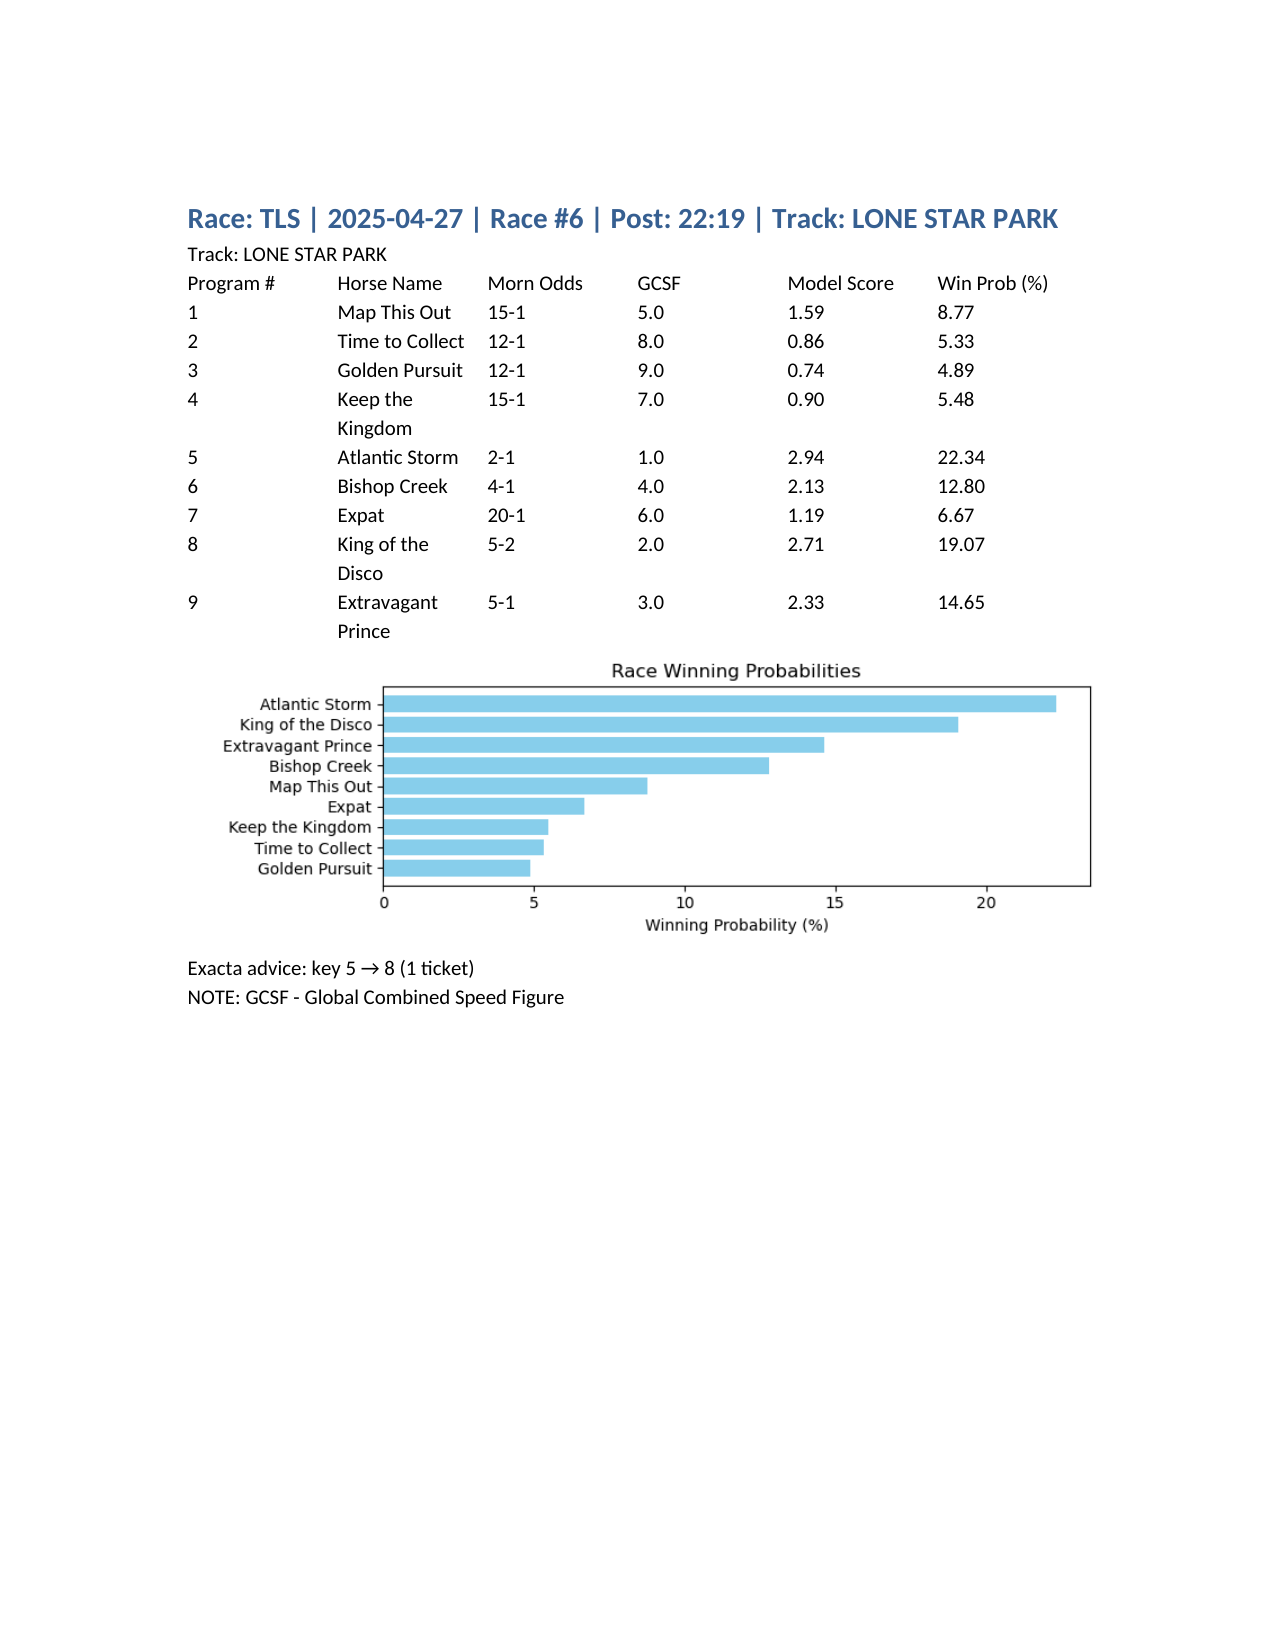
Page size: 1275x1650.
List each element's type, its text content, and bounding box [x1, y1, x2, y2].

text Track: LONE STAR PARK [187, 241, 1087, 266]
text NOTE: GCSF - Global Combined Speed Figure [187, 984, 1087, 1009]
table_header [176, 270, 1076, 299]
subtitle Race: TLS | 2025-04-27 | Race #6 | Post: 22:19 | Track: LONE STAR PARK [187, 200, 1087, 236]
text Exacta advice: key 5 → 8 (1 ticket) [187, 955, 1087, 980]
picture [206, 647, 1107, 951]
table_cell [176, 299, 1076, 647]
